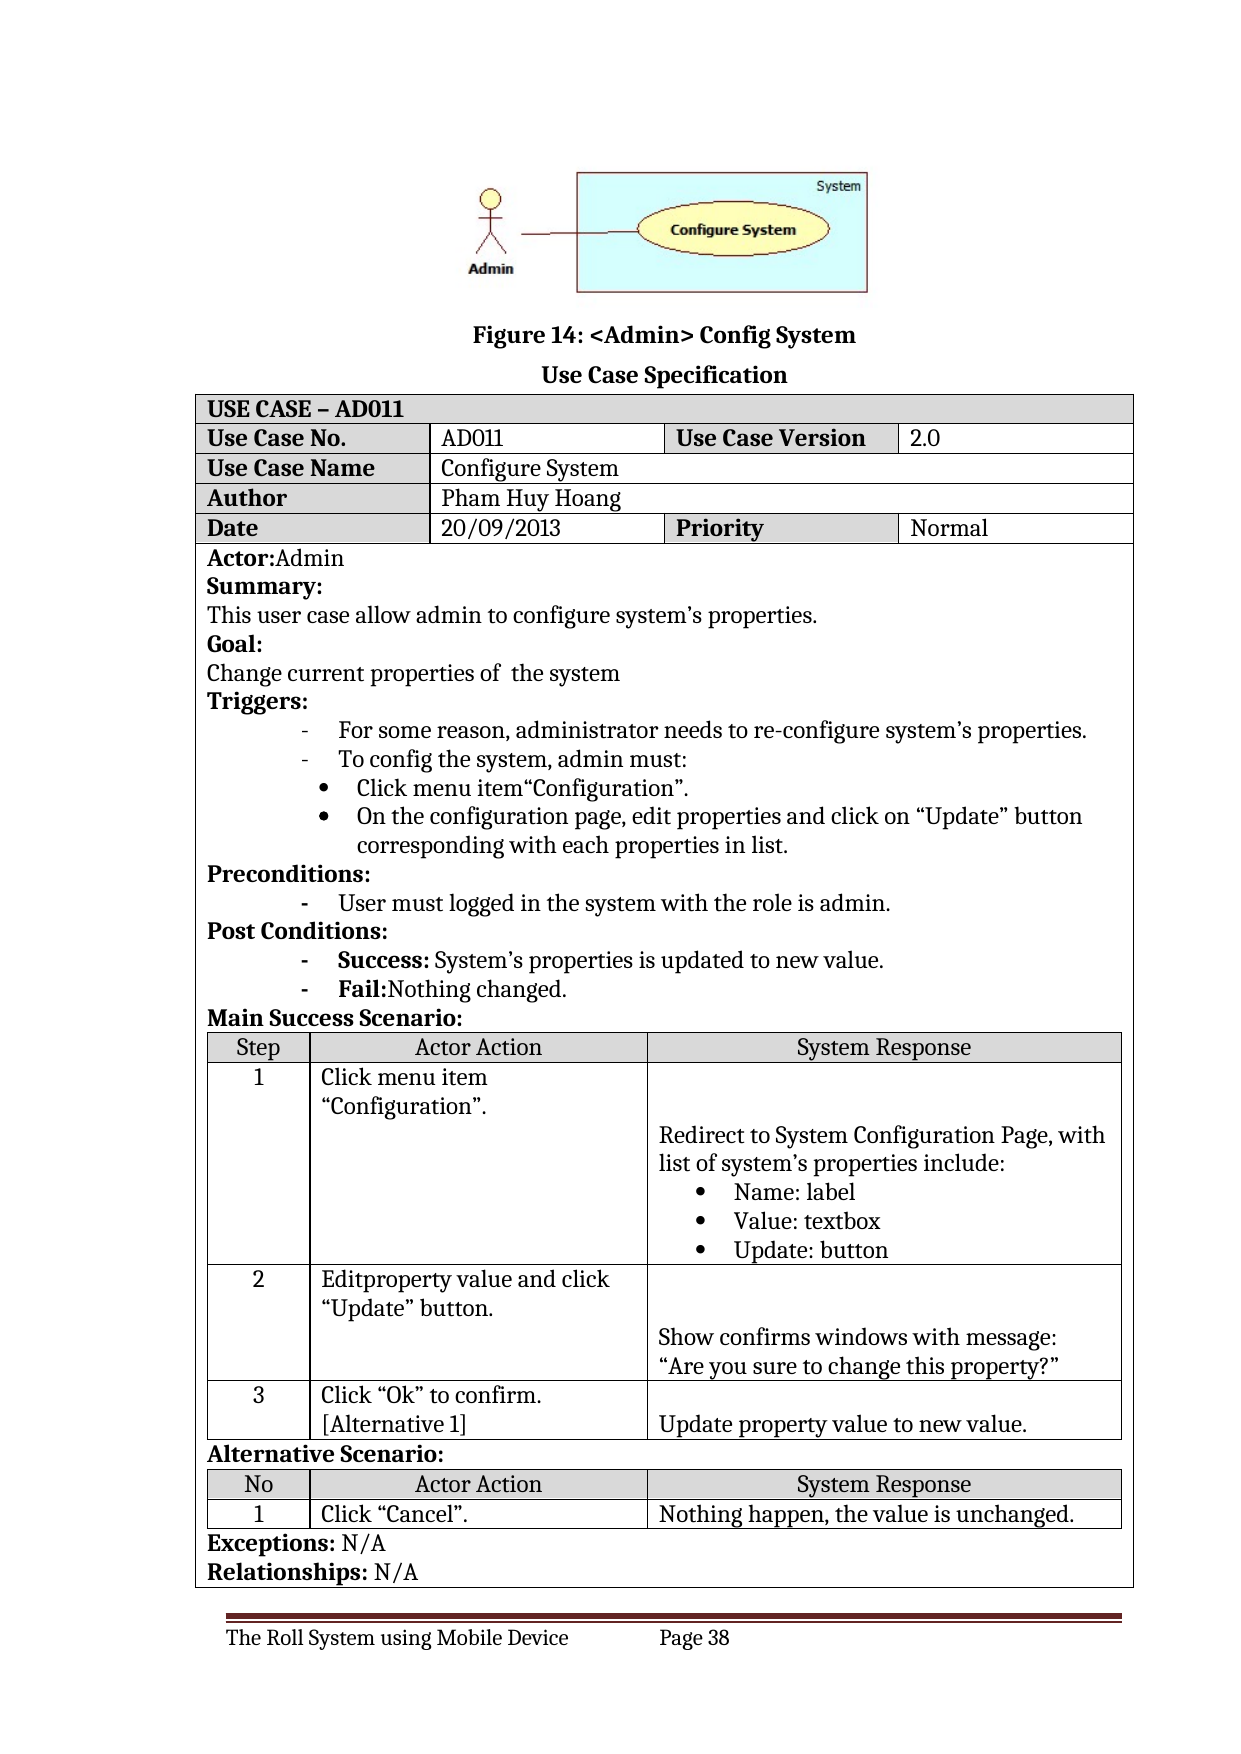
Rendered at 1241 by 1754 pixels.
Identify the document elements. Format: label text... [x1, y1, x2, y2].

table_cell Configure System [431, 454, 1133, 483]
table_cell Use Case No. [196, 424, 429, 453]
text Figure 14: <Admin> Config System [207, 321, 1122, 350]
table_cell Author [196, 484, 429, 513]
table_cell Use Case Name [196, 454, 429, 483]
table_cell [196, 544, 1133, 1587]
table_cell 2.0 [899, 424, 1133, 453]
table_cell 20/09/2013 [431, 514, 664, 542]
table_cell Use Case Version [665, 424, 898, 453]
table_cell Date [196, 514, 429, 542]
table_cell Normal [899, 514, 1133, 542]
table_header USE CASE – AD011 [196, 395, 1133, 423]
table_cell Priority [665, 514, 898, 542]
picture [436, 147, 893, 318]
subtitle Use Case Specification [207, 361, 1122, 389]
table_cell Pham Huy Hoang [431, 484, 1133, 513]
table_cell AD011 [431, 424, 664, 453]
